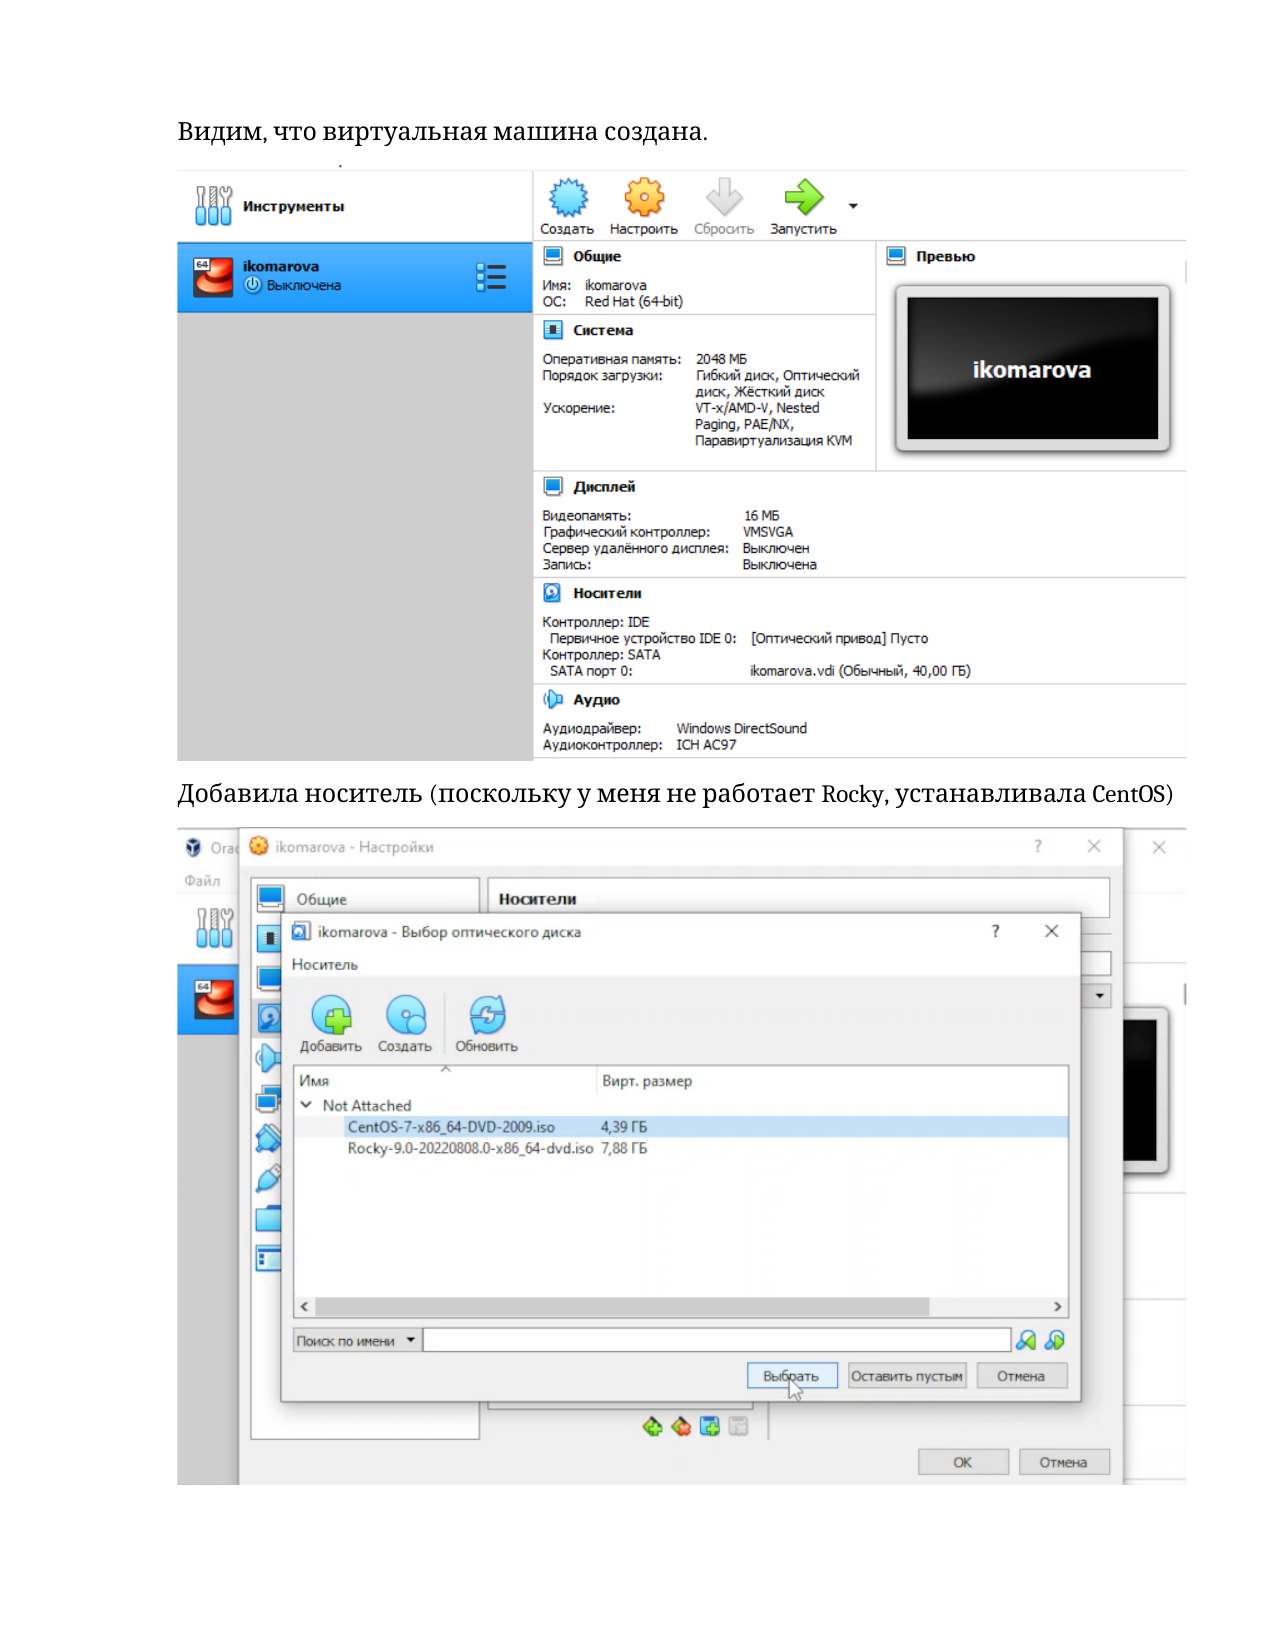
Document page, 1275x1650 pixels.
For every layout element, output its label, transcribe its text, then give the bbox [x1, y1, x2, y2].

picture [177, 165, 1187, 761]
picture [177, 827, 1187, 1485]
text Видим, что виртуальная машина создана. [177, 118, 1186, 147]
text Добавила носитель (поскольку у меня не работает Rocky, устанавливала CentOS) [177, 779, 1186, 808]
